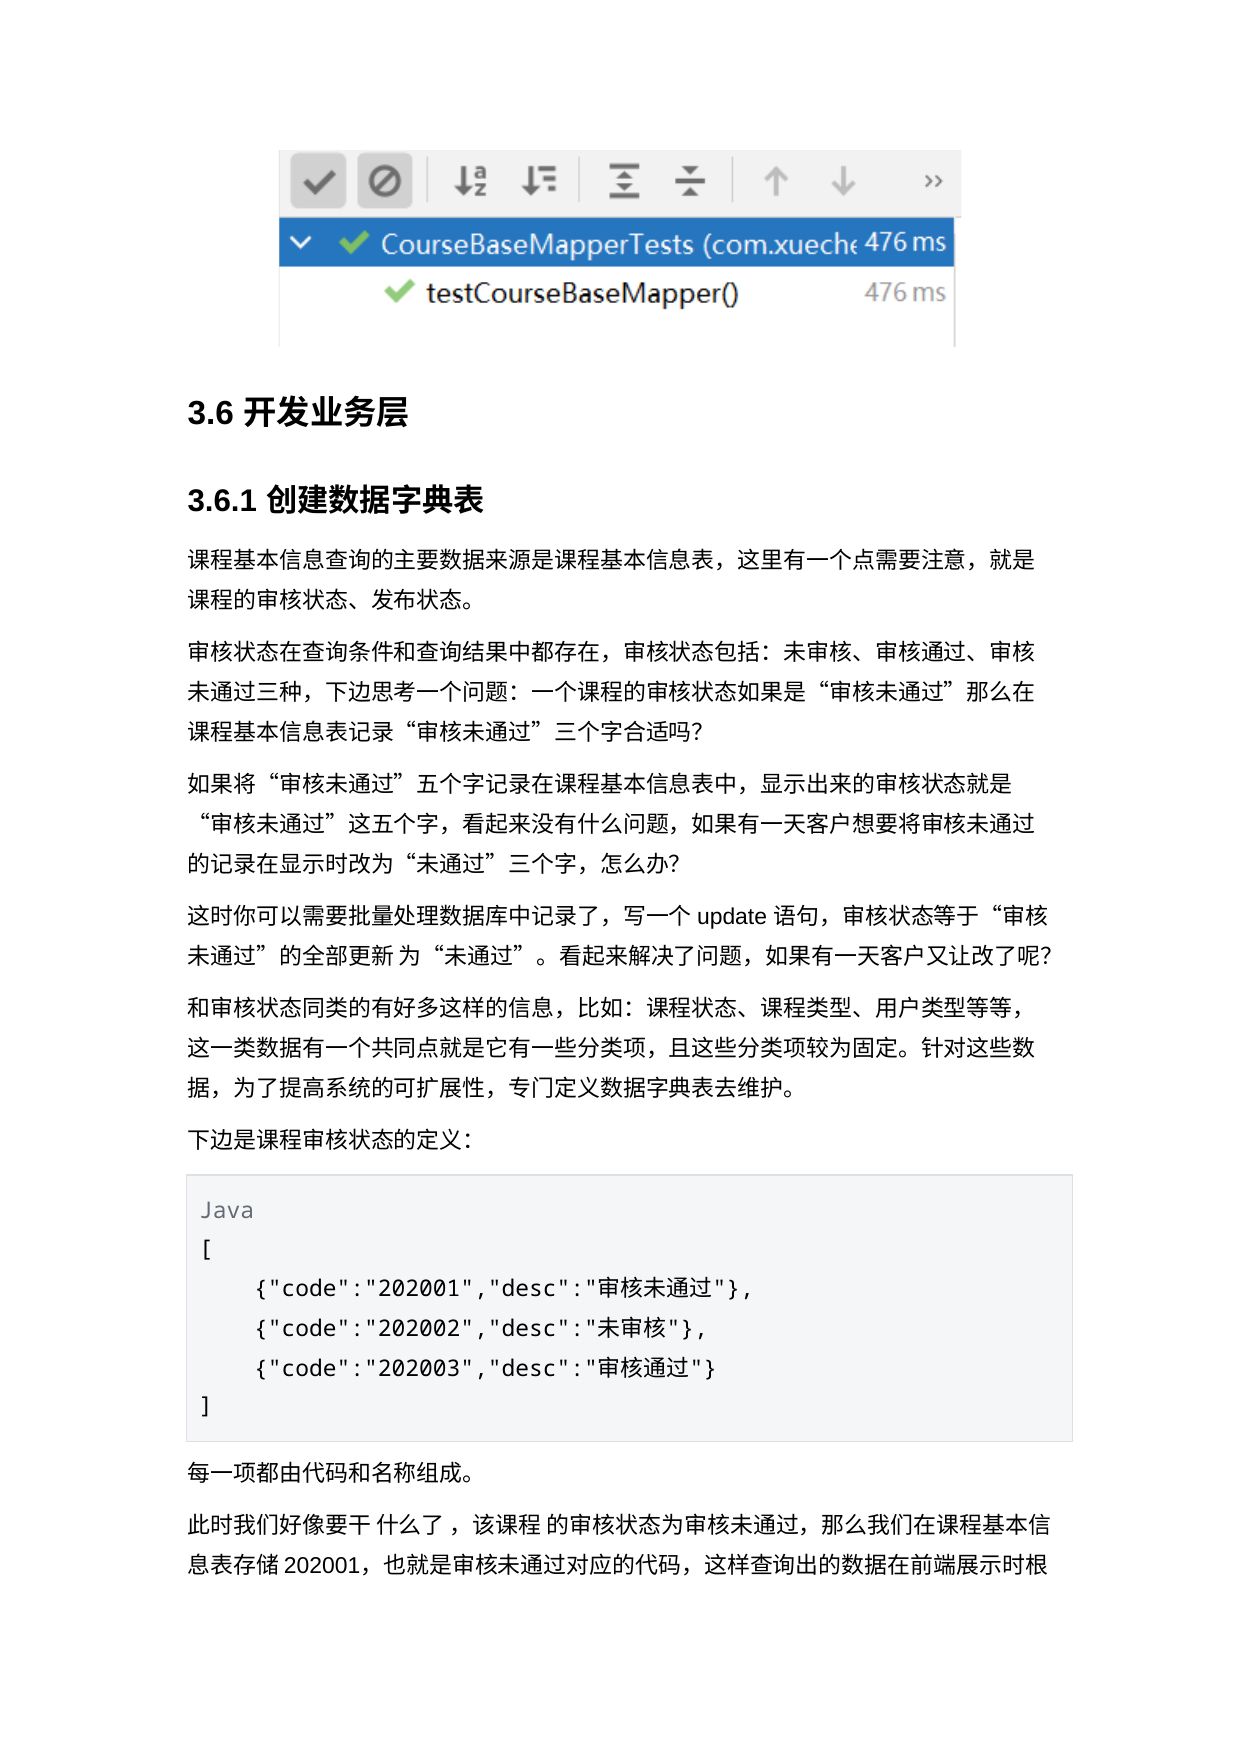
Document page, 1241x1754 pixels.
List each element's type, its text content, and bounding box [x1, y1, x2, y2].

text 如果将“审核未通过”五个字记录在课程基本信息表中，显示出来的审核状态就是“审核未通过”这五个字，看起来没有什么问题，如果有一天客户想要将审核未通过的记录在显示时改为“未通过”三个字，怎么办？ [187, 766, 1053, 879]
text 课程基本信息查询的主要数据来源是课程基本信息表，这里有一个点需要注意，就是课程的审核状态、发布状态。 [187, 542, 1053, 615]
text 这时你可以需要批量处理数据库中记录了，写一个 update 语句，审核状态等于“审核未通过”的全部更新 为“未通过”。看起来解决了问题，如果有一天客户又让改了呢？ [187, 898, 1053, 971]
text 和审核状态同类的有好多这样的信息，比如：课程状态、课程类型、用户类型等等，这一类数据有一个共同点就是它有一些分类项，且这些分类项较为固定。针对这些数据，为了提高系统的可扩展性，专门定义数据字典表去维护。 [187, 990, 1053, 1103]
table_header Java [ {"code":"202001","desc":"审核未通过"}, {"code":"202002","desc":"未审核"}, {"code":"202003","desc":"审核通过"} ] [187, 1176, 1072, 1441]
text 审核状态在查询条件和查询结果中都存在，审核状态包括：未审核、审核通过、审核未通过三种，下边思考一个问题：一个课程的审核状态如果是“审核未通过”那么在课程基本信息表记录“审核未通过”三个字合适吗？ [187, 634, 1053, 747]
picture [278, 150, 962, 347]
text 3.6.1 创建数据字典表 [187, 475, 1053, 520]
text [187, 1507, 1053, 1580]
text 3.6 开发业务层 [187, 386, 1053, 434]
text 下边是课程审核状态的定义： [187, 1122, 1053, 1155]
text 每一项都由代码和名称组成。 [187, 1455, 1053, 1488]
